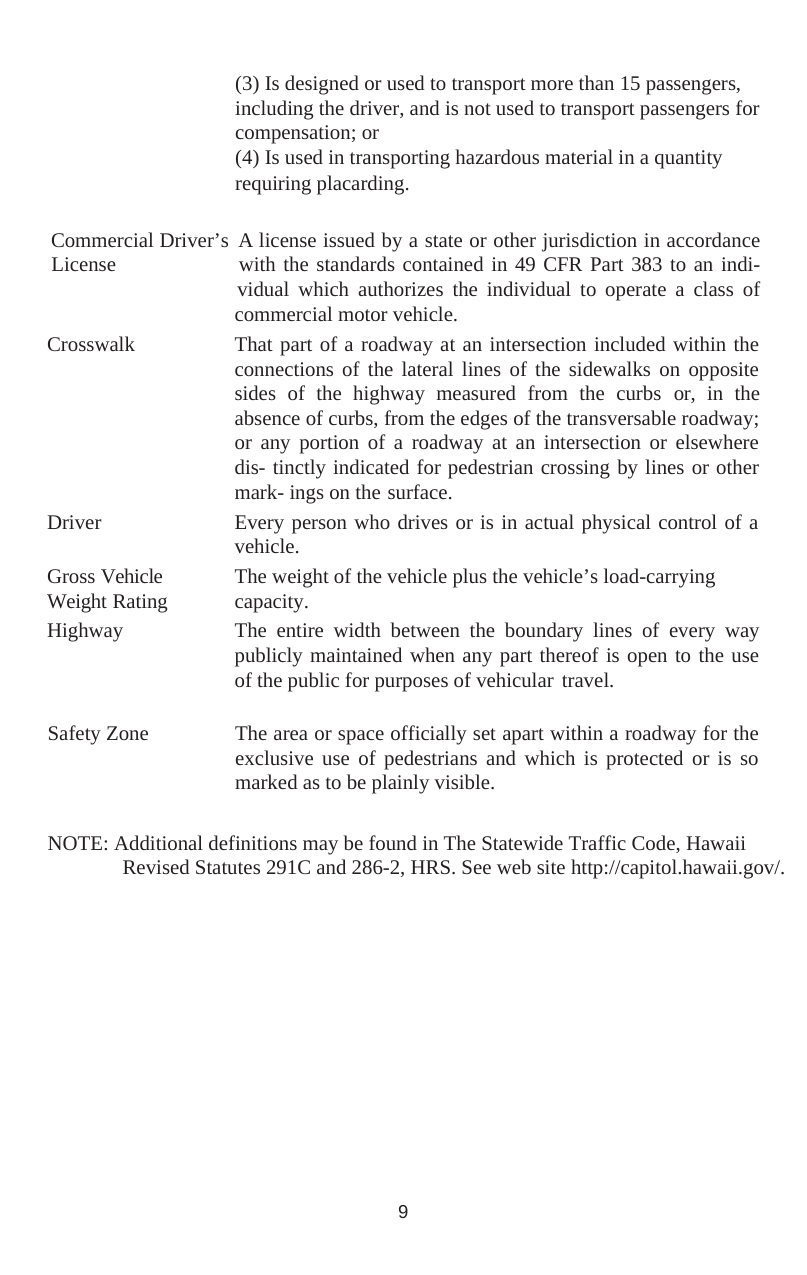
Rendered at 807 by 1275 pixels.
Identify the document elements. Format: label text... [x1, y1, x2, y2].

text Driver Every person who drives or is in actual physical control of a vehicle. [47, 510, 760, 558]
text Gross Vehicle The weight of the vehicle plus the vehicle’s load-carrying Weight Rating capacity. [47, 564, 760, 613]
text Safety Zone The area or space officially set apart within a roadway for the exclusive use of pedestrians and which is protected or is so marked as to be plainly visible. [47, 721, 759, 794]
text Crosswalk That part of a roadway at an intersection included within the connections of the lateral lines of the sidewalks on opposite sides of the highway measured from the curbs or, in the absence of curbs, from the edges of the transversable roadway; or any portion of a roadway at an intersection or elsewhere dis- tinctly indicated for pedestrian crossing by lines or other mark- ings on the surface. [47, 332, 760, 504]
text Highway The entire width between the boundary lines of every way publicly maintained when any part thereof is open to the use of the public for purposes of vehicular travel. [47, 618, 760, 692]
list Is designed or used to transport more than 15 passengers, including the driver, and is not used to transport passengers for compensation; or [235, 71, 760, 144]
text Commercial Driver’s A license issued by a state or other jurisdiction in accordance License with the standards contained in 49 CFR Part 383 to an indi- vidual which authorizes the individual to operate a class of [47, 228, 760, 301]
text NOTE: Additional definitions may be found in The Statewide Traffic Code, Hawaii Revised Statutes 291C and 286-2, HRS. See web site http://capitol.hawaii.gov/. [47, 830, 788, 879]
list Is used in transporting hazardous material in a quantity requiring placarding. [235, 145, 723, 194]
text commercial motor vehicle. [234, 302, 798, 326]
